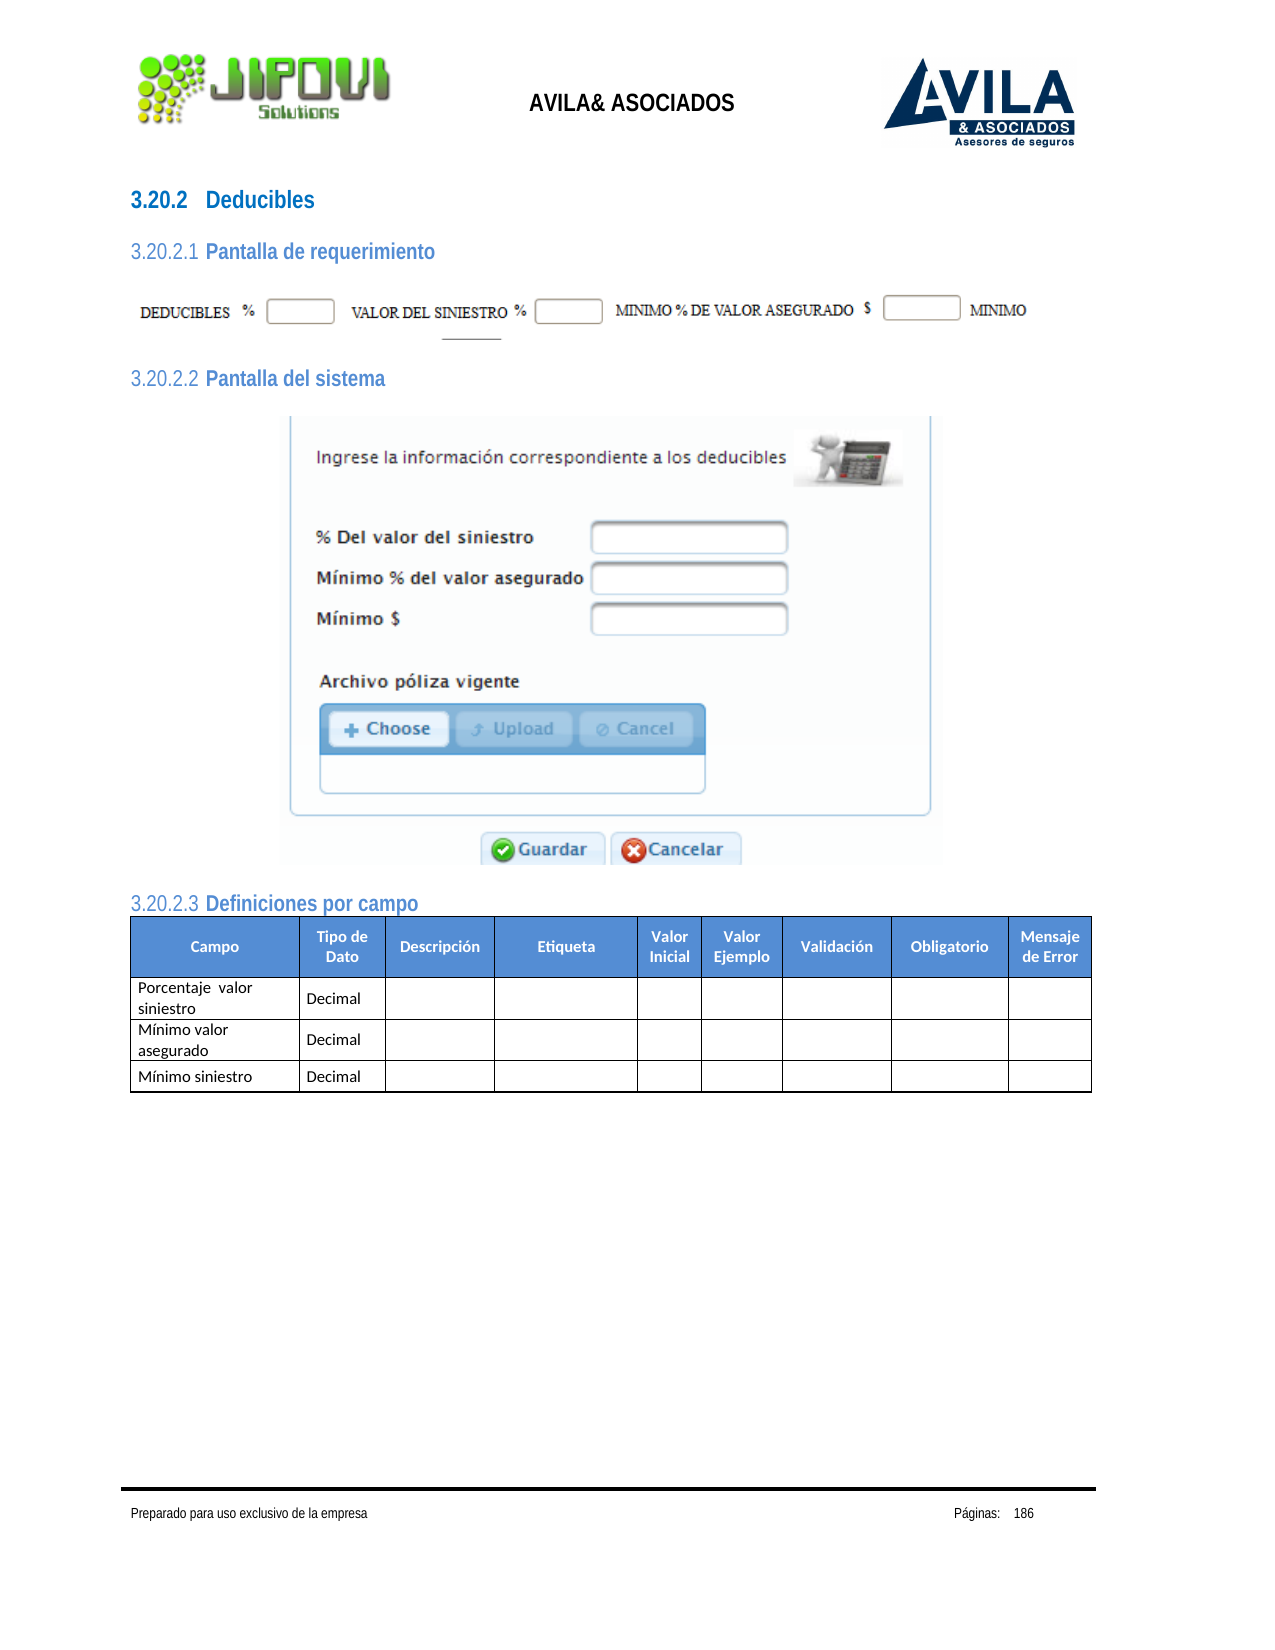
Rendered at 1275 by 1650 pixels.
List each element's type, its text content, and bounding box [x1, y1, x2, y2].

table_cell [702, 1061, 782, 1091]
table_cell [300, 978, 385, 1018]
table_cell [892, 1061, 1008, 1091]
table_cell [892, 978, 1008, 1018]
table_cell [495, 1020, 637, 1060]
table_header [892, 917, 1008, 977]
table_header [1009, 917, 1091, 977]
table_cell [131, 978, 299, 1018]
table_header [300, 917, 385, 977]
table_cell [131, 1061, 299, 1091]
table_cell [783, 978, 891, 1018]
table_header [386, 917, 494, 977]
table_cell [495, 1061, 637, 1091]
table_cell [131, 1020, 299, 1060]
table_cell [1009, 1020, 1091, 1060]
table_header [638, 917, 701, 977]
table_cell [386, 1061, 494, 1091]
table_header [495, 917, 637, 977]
subtitle Deducibles [131, 184, 1092, 213]
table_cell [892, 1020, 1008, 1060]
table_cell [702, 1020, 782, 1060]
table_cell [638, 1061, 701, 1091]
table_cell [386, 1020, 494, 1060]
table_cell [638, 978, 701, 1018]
subtitle Pantalla del sistema [131, 365, 1092, 391]
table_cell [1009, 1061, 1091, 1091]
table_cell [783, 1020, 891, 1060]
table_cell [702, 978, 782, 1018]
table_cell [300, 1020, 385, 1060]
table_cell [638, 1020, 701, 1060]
picture [279, 416, 944, 865]
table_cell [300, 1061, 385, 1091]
picture [131, 47, 394, 128]
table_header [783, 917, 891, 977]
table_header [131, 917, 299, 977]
picture [881, 57, 1077, 148]
subtitle Pantalla de requerimiento [131, 238, 1092, 264]
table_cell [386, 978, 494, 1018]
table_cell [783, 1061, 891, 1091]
picture [130, 289, 1052, 340]
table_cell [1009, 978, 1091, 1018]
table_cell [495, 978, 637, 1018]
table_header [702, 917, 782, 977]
subtitle Definiciones por campo [131, 889, 1092, 916]
